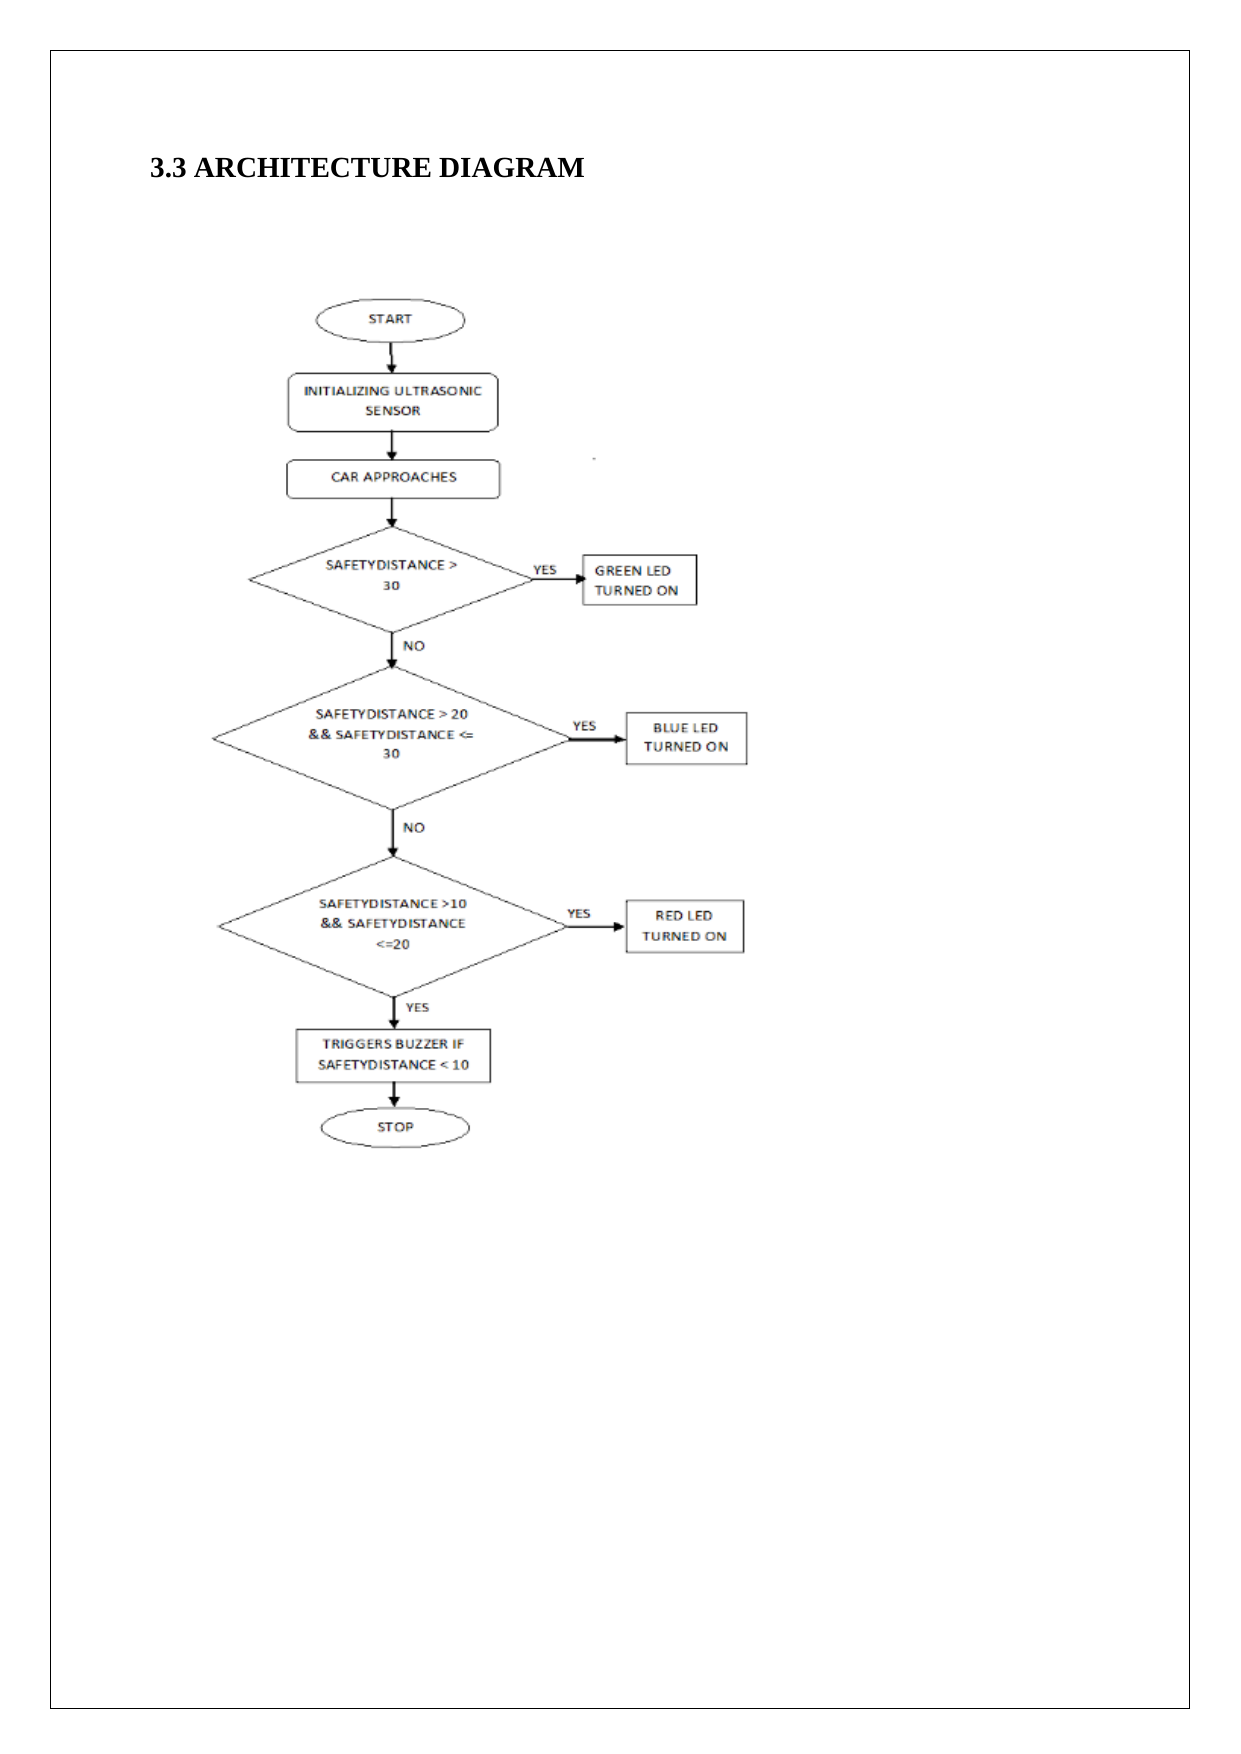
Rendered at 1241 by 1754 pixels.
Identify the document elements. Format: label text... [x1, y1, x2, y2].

text 3.3 ARCHITECTURE DIAGRAM [150, 150, 1090, 183]
picture [150, 255, 778, 1161]
